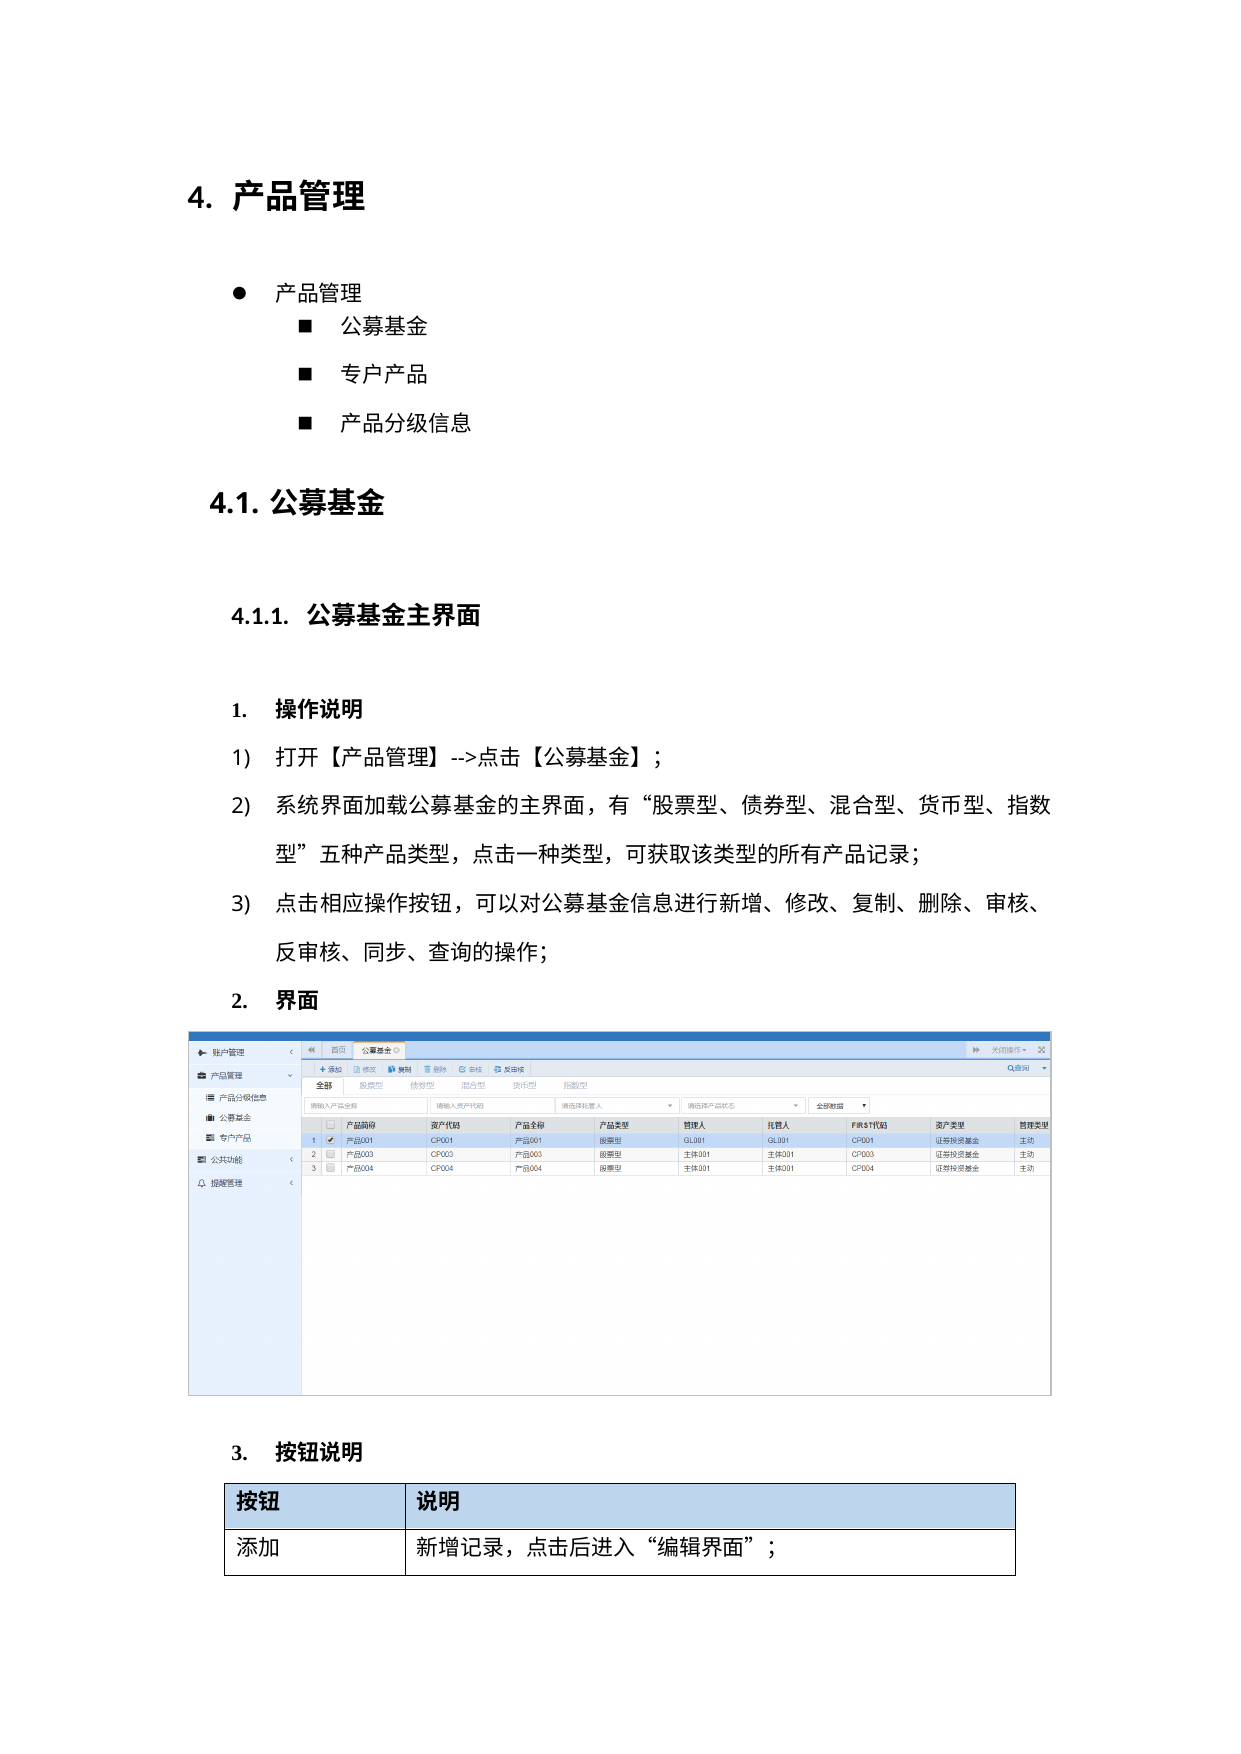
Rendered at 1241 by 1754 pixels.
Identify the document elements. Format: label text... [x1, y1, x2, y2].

table_cell 新增记录，点击后进入“编辑界面”； [406, 1530, 1015, 1574]
subtitle 产品管理 [187, 162, 1053, 227]
list 公募基金 [297, 308, 1053, 341]
list 点击相应操作按钮，可以对公募基金信息进行新增、修改、复制、删除、审核、反审核、同步、查询的操作； [231, 885, 1053, 967]
table_header 按钮 [225, 1484, 405, 1528]
subtitle 公募基金主界面 [231, 581, 1053, 646]
list 打开【产品管理】-->点击【公募基金】； [231, 740, 1053, 772]
list 按钮说明 [231, 1434, 1053, 1467]
list 界面 [231, 982, 1053, 1015]
table_header 说明 [406, 1484, 1015, 1528]
picture [189, 1032, 1050, 1395]
list 操作说明 [231, 692, 1053, 724]
subtitle 公募基金 [209, 468, 1053, 533]
list 系统界面加载公募基金的主界面，有“股票型、债券型、混合型、货币型、指数型”五种产品类型，点击一种类型，可获取该类型的所有产品记录； [231, 788, 1053, 869]
list 专户产品 [297, 357, 1053, 389]
list 产品分级信息 [297, 405, 1053, 438]
list 产品管理 [231, 276, 1053, 308]
table_cell 添加 [225, 1530, 405, 1574]
